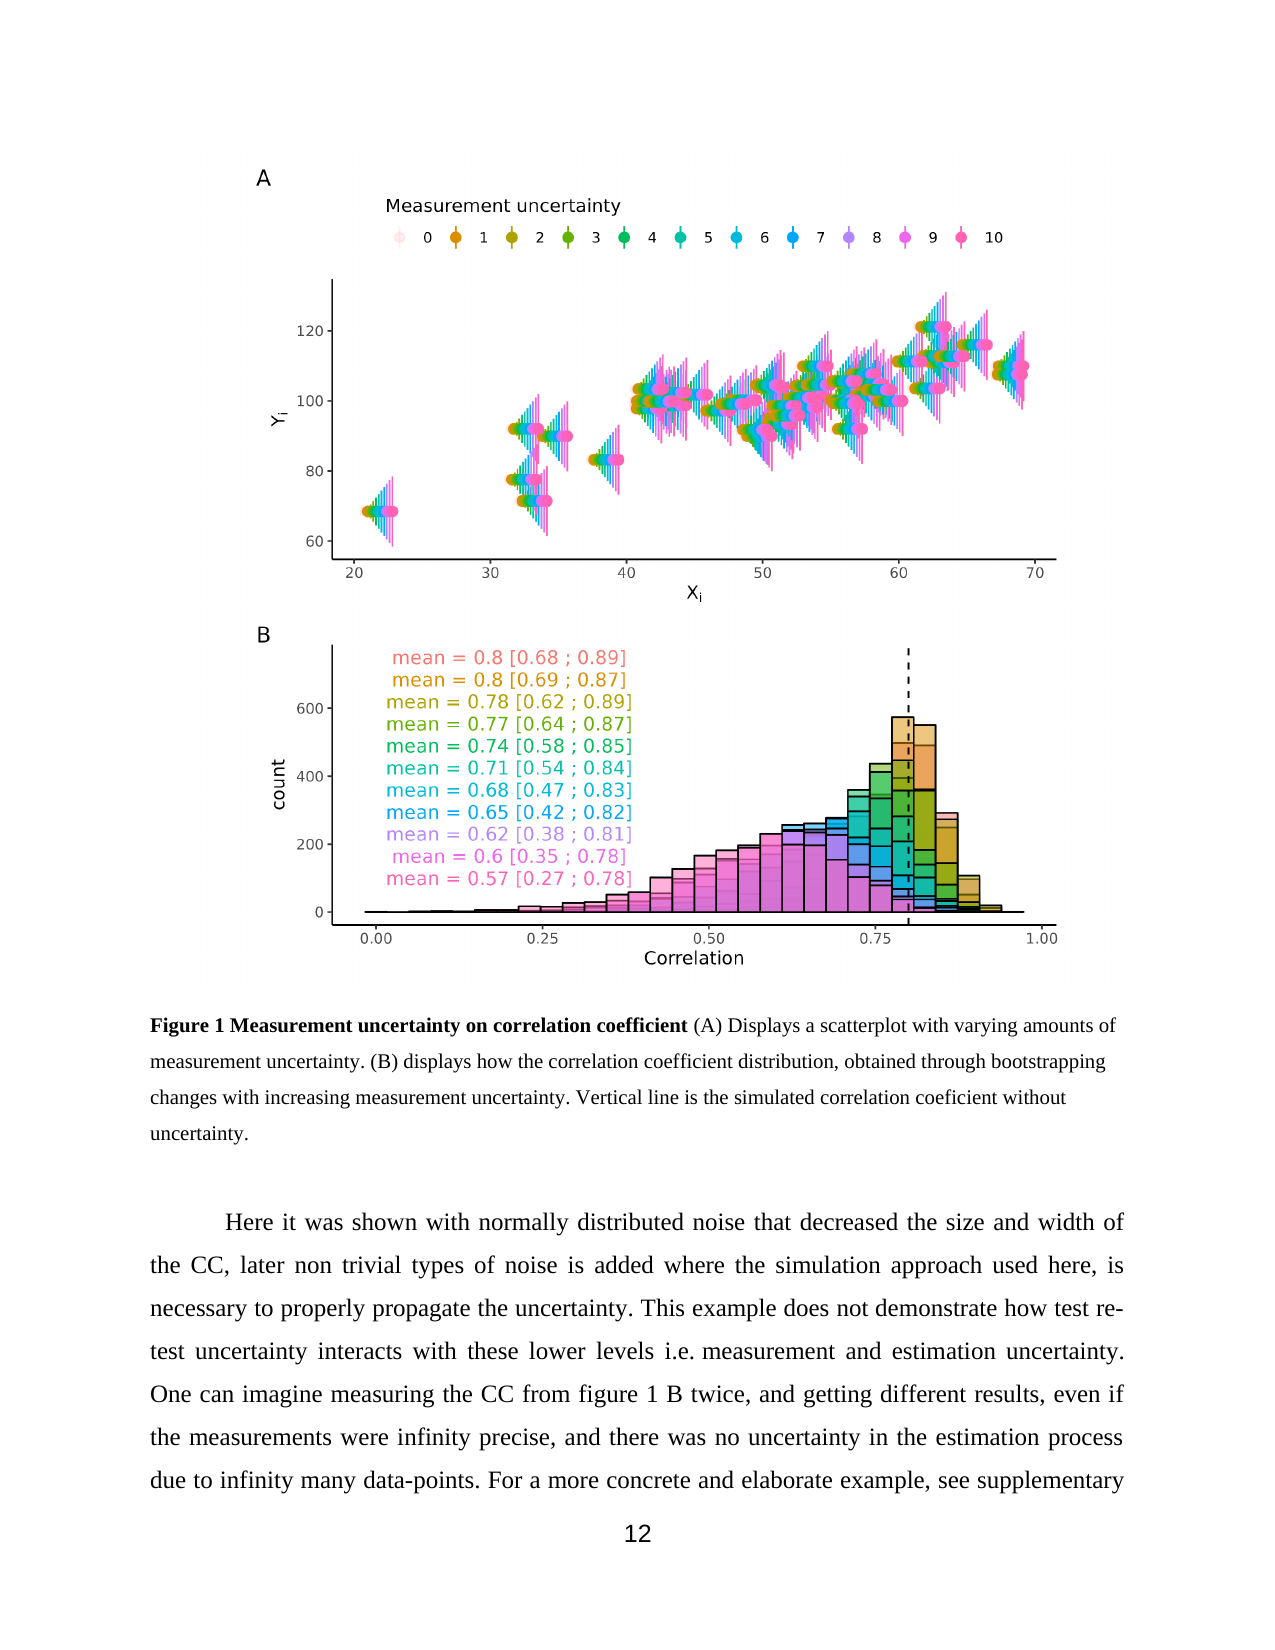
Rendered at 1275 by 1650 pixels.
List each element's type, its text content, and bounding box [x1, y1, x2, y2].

text Figure 1 Measurement uncertainty on correlation coefficient (A) Displays a scatterplot with varying amounts of measurement uncertainty. (B) displays how the correlation coefficient distribution, obtained through bootstrapping changes with increasing measurement uncertainty. Vertical line is the simulated correlation coeficient without uncertainty. [150, 1013, 1125, 1145]
picture [168, 150, 1144, 986]
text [150, 1207, 1125, 1494]
